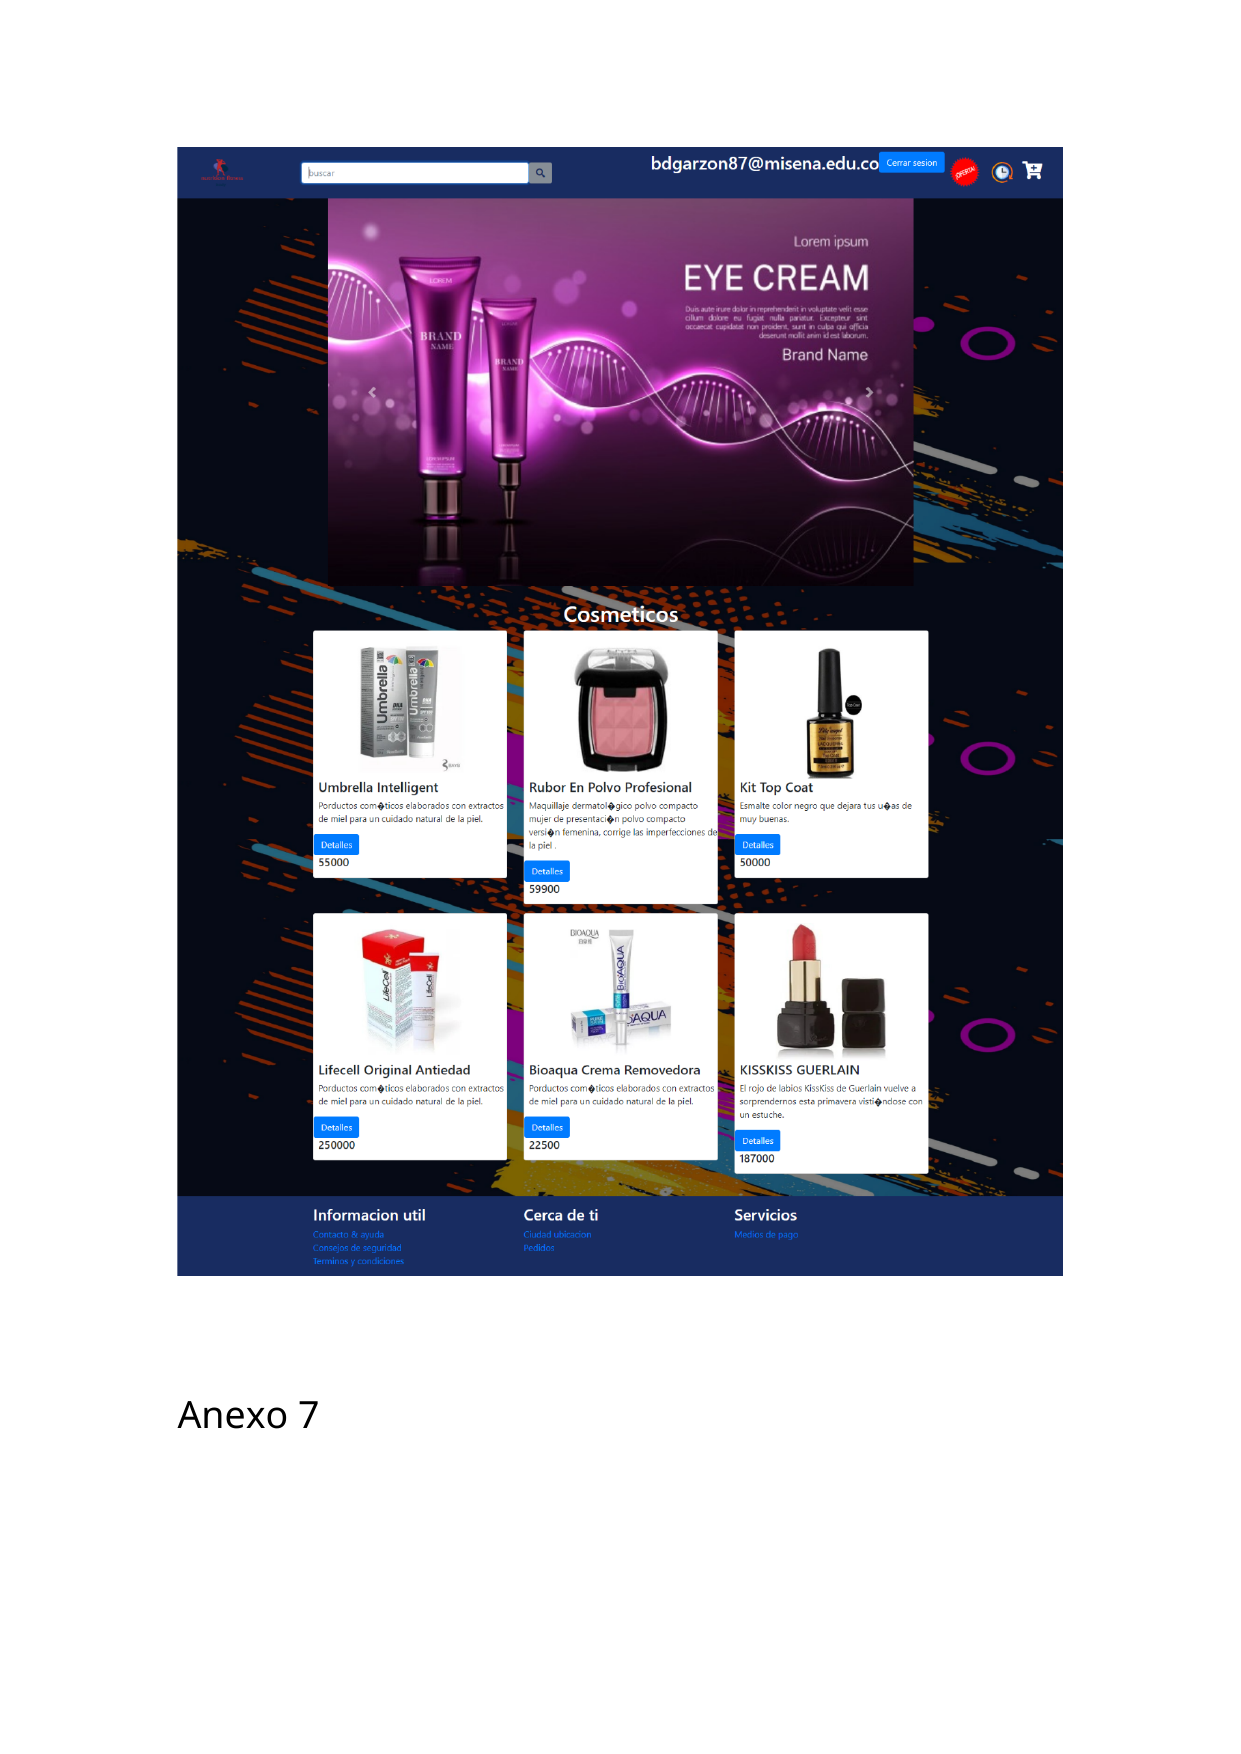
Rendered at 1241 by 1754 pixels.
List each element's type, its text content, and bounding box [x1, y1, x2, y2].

text Anexo 7 [177, 1388, 1063, 1439]
picture [177, 147, 1063, 1276]
